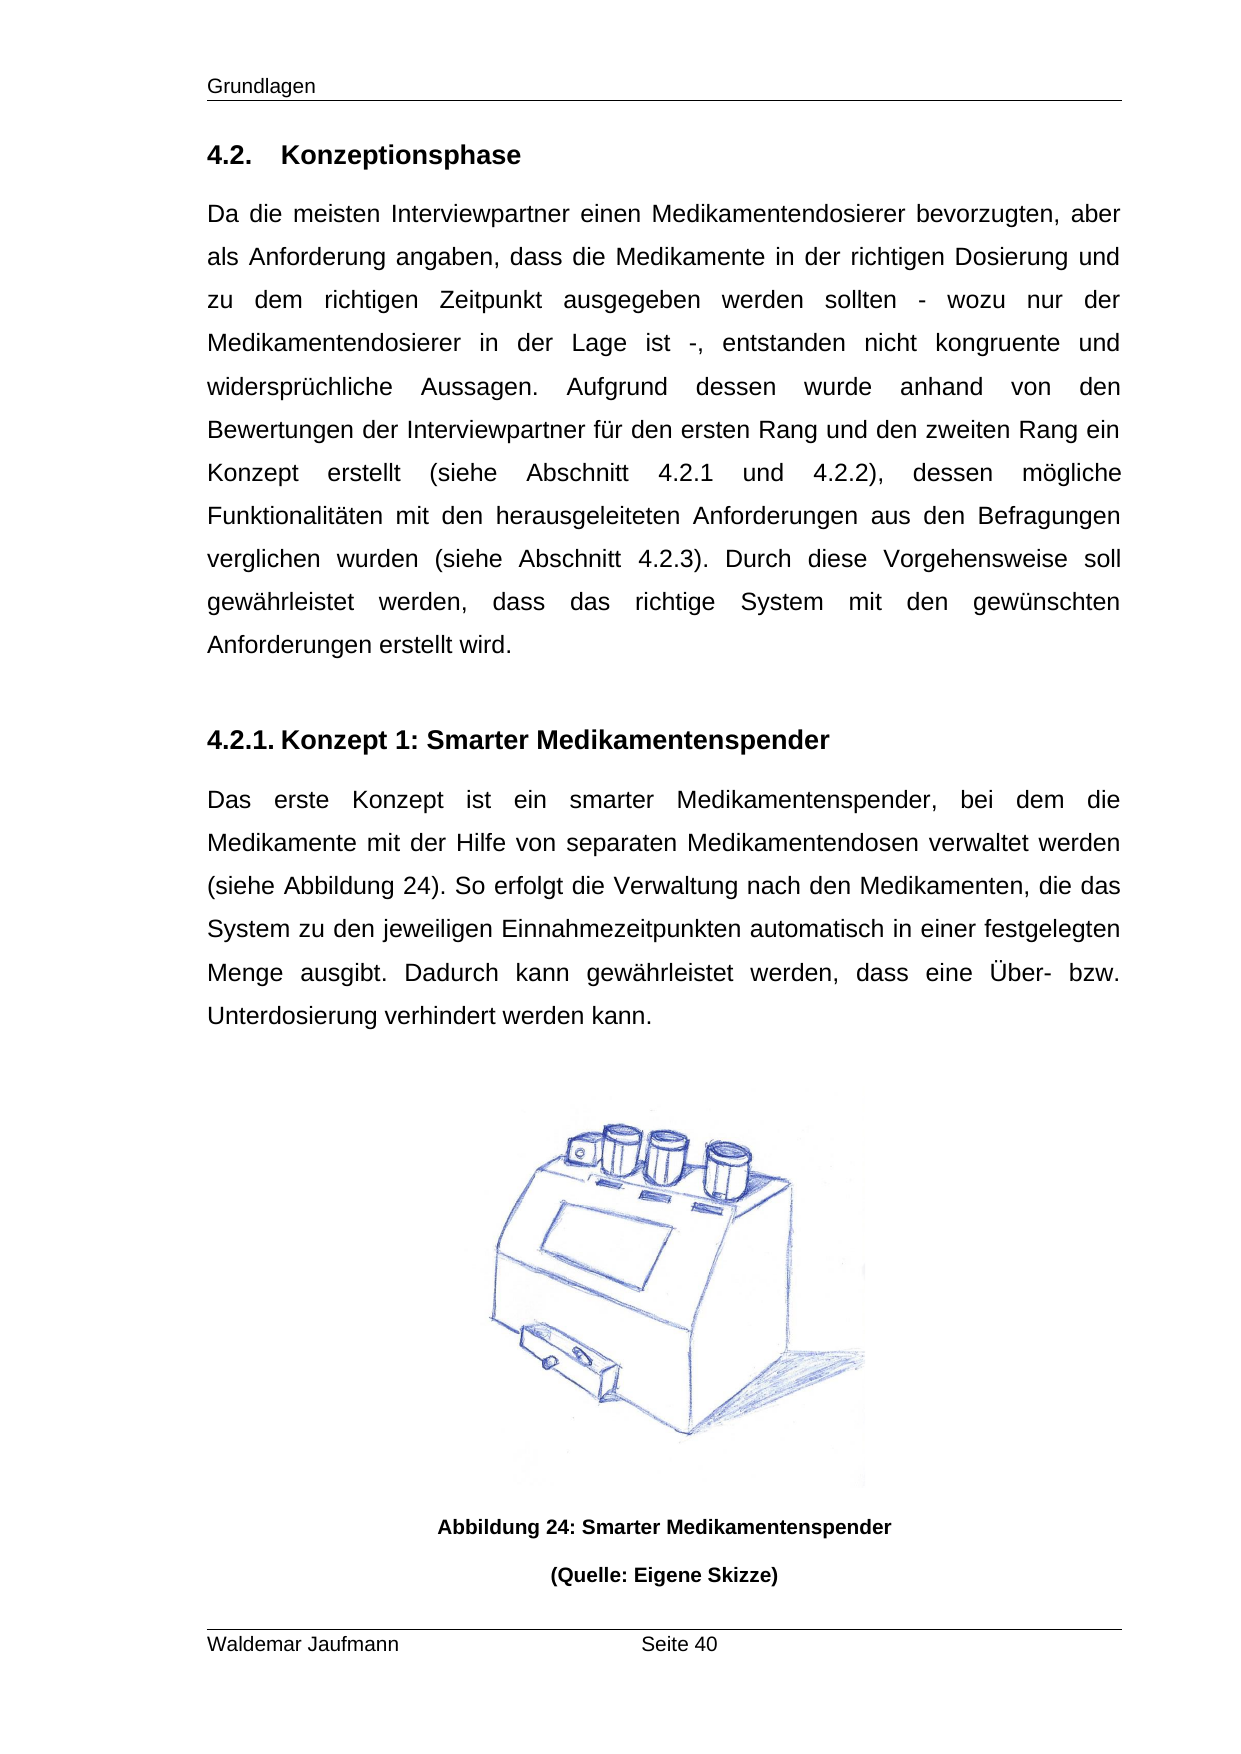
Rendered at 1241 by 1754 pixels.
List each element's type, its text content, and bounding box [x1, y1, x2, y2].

text (Quelle: Eigene Skizze) [207, 1563, 1122, 1587]
picture [463, 1086, 866, 1488]
subtitle Konzept 1: Smarter Medikamentenspender [207, 723, 1122, 756]
text Da die meisten Interviewpartner einen Medikamentendosierer bevorzugten, aber als Anforderung angaben, dass die Medikamente in der richtigen Dosierung und zu dem richtigen Zeitpunkt ausgegeben werden sollten - wozu nur der Medikamentendosierer in der Lage ist -, entstanden nicht kongruente und widersprüchliche Aussagen. Aufgrund dessen wurde anhand von den Bewertungen der Interviewpartner für den ersten Rang und den zweiten Rang ein Konzept erstellt (siehe Abschnitt 4.2.1 und 4.2.2), dessen mögliche Funktionalitäten mit den herausgeleiteten Anforderungen aus den Befragungen verglichen wurden (siehe Abschnitt 4.2.3). Durch diese Vorgehensweise soll gewährleistet werden, dass das richtige System mit den gewünschten Anforderungen erstellt wird. [207, 199, 1122, 659]
text Abbildung 24: Smarter Medikamentenspender [207, 1515, 1122, 1539]
text Das erste Konzept ist ein smarter Medikamentenspender, bei dem die Medikamente mit der Hilfe von separaten Medikamentendosen verwaltet werden (siehe Abbildung 24). So erfolgt die Verwaltung nach den Medikamenten, die das System zu den jeweiligen Einnahmezeitpunkten automatisch in einer festgelegten Menge ausgibt. Dadurch kann gewährleistet werden, dass eine Über- bzw. Unterdosierung verhindert werden kann. [207, 785, 1122, 1029]
subtitle Konzeptionsphase [207, 139, 1122, 170]
